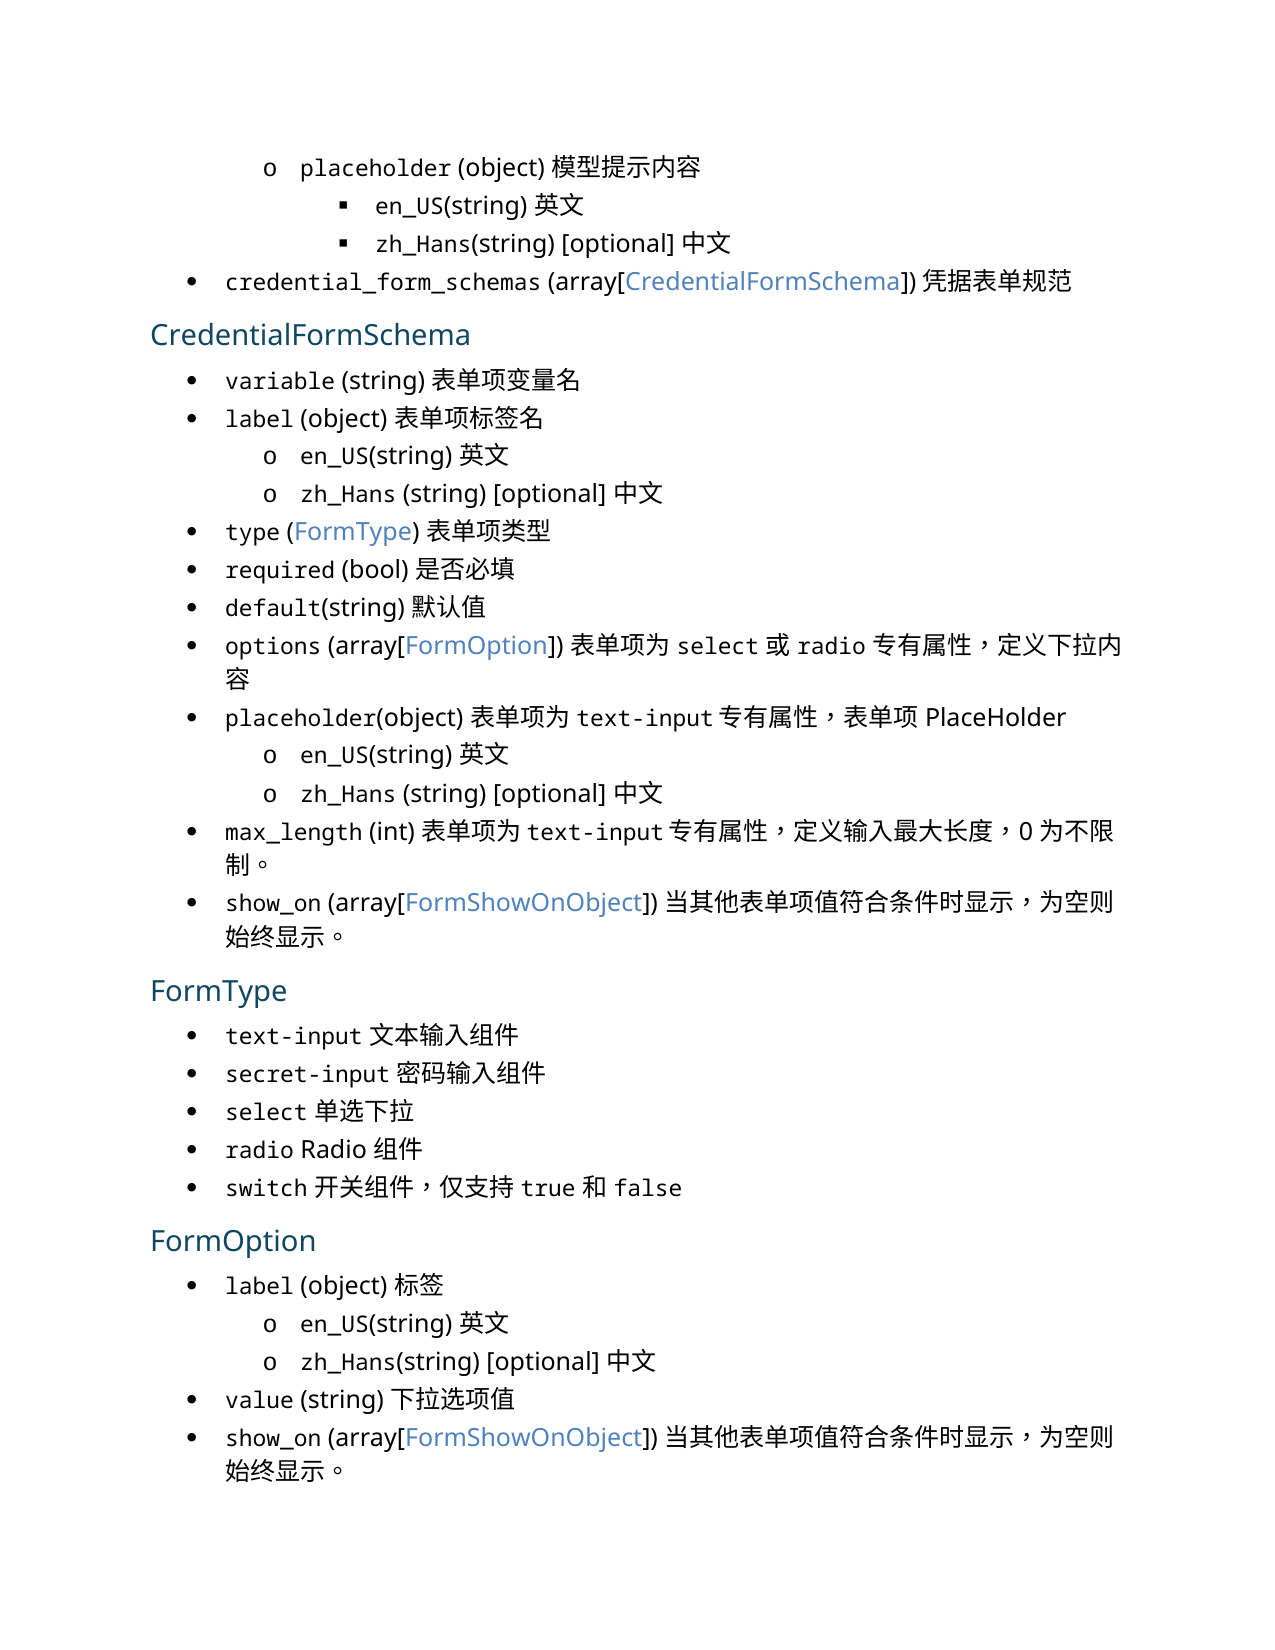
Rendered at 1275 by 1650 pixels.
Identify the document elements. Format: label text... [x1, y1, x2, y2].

subtitle FormType [150, 970, 1125, 1009]
list default(string) 默认值 [187, 590, 1125, 624]
list zh_Hans (string) [optional] 中文 [262, 775, 1125, 809]
list zh_Hans (string) [optional] 中文 [262, 476, 1125, 510]
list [187, 264, 1125, 298]
list value (string) 下拉选项值 [187, 1382, 1125, 1416]
list en_US(string) 英文 [262, 737, 1125, 771]
list placeholder (object) 模型提示内容 [262, 150, 1125, 184]
list type (FormType) 表单项类型 [187, 514, 1125, 548]
list placeholder(object) 表单项为 text-input专有属性，表单项 PlaceHolder [187, 699, 1125, 733]
list secret-input 密码输入组件 [187, 1056, 1125, 1090]
list options (array[FormOption]) 表单项为 select 或 radio 专有属性，定义下拉内容 [187, 627, 1125, 696]
list variable (string) 表单项变量名 [187, 362, 1125, 396]
list en_US(string) 英文 [337, 188, 1125, 222]
list show_on (array[FormShowOnObject]) 当其他表单项值符合条件时显示，为空则始终显示。 [187, 1419, 1125, 1488]
list text-input 文本输入组件 [187, 1018, 1125, 1052]
list en_US(string) 英文 [262, 438, 1125, 472]
list zh_Hans(string) [optional] 中文 [337, 226, 1125, 260]
list max_length (int) 表单项为text-input专有属性，定义输入最大长度，0 为不限制。 [187, 813, 1125, 881]
list required (bool) 是否必填 [187, 552, 1125, 586]
list en_US(string) 英文 [262, 1306, 1125, 1340]
subtitle FormOption [150, 1220, 1125, 1259]
list show_on (array[FormShowOnObject]) 当其他表单项值符合条件时显示，为空则始终显示。 [187, 885, 1125, 953]
list select 单选下拉 [187, 1093, 1125, 1128]
list label (object) 标签 [187, 1268, 1125, 1302]
list radio Radio 组件 [187, 1131, 1125, 1165]
list switch 开关组件，仅支持 true 和 false [187, 1169, 1125, 1203]
subtitle CredentialFormSchema [150, 314, 1125, 354]
list label (object) 表单项标签名 [187, 400, 1125, 434]
list zh_Hans(string) [optional] 中文 [262, 1344, 1125, 1378]
